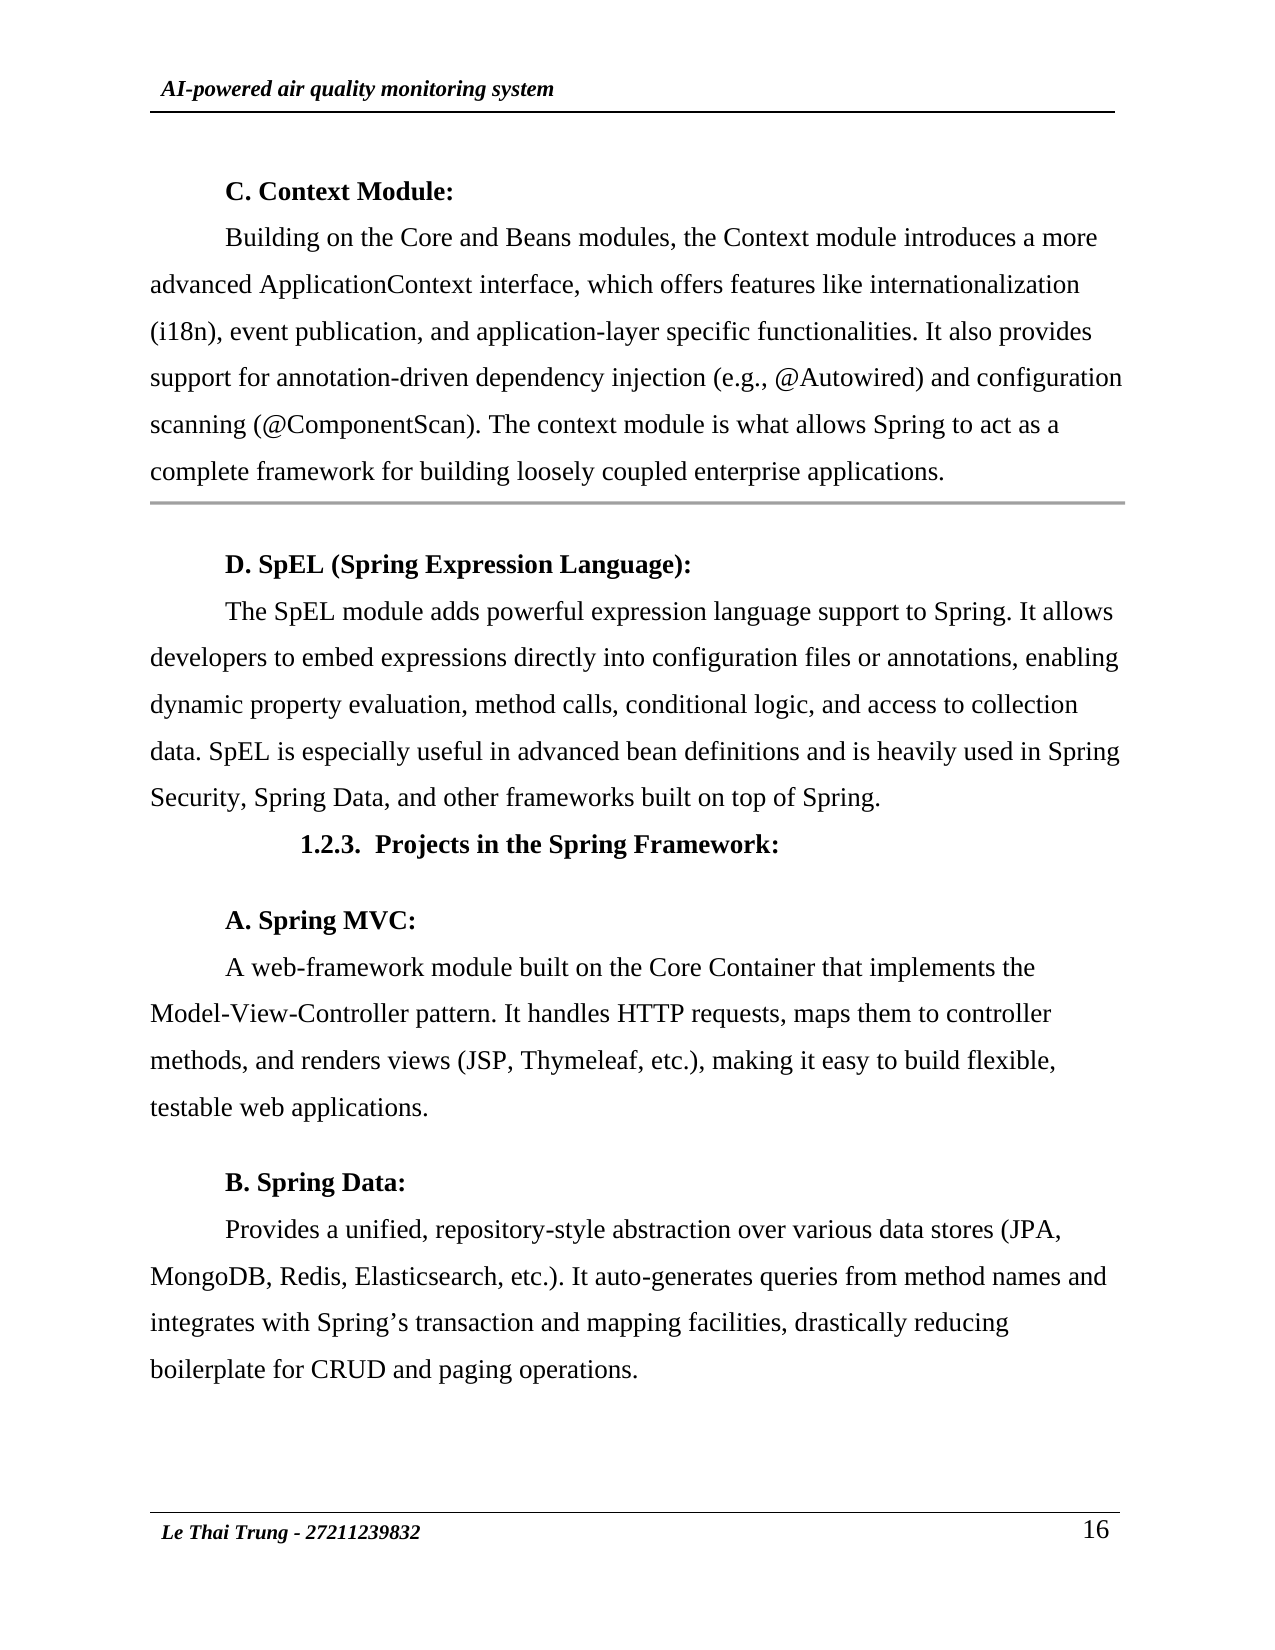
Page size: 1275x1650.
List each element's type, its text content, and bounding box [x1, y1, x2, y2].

text A. Spring MVC: A web-framework module built on the Core Container that implements the Model-View-Controller pattern. It handles HTTP requests, maps them to controller methods, and renders views (JSP, Thymeleaf, etc.), making it easy to build flexible, testable web applications. [150, 904, 1125, 1122]
text D. SpEL (Spring Expression Language): The SpEL module adds powerful expression language support to Spring. It allows developers to embed expressions directly into configuration files or annotations, enabling dynamic property evaluation, method calls, conditional logic, and access to collection data. SpEL is especially useful in advanced bean definitions and is heavily used in Spring Security, Spring Data, and other frameworks built on top of Spring. [150, 548, 1125, 813]
text B. Spring Data: Provides a unified, repository-style abstraction over various data stores (JPA, MongoDB, Redis, Elasticsearch, etc.). It auto-generates queries from method names and integrates with Spring’s transaction and mapping facilities, drastically reducing boilerplate for CRUD and paging operations. [150, 1166, 1125, 1384]
text C. Context Module: Building on the Core and Beans modules, the Context module introduces a more advanced ApplicationContext interface, which offers features like internationalization (i18n), event publication, and application-layer specific functionalities. It also provides support for annotation-driven dependency injection (e.g., @Autowired) and configuration scanning (@ComponentScan). The context module is what allows Spring to act as a complete framework for building loosely coupled enterprise applications. [150, 175, 1125, 486]
list Projects in the Spring Framework: [300, 828, 1125, 859]
